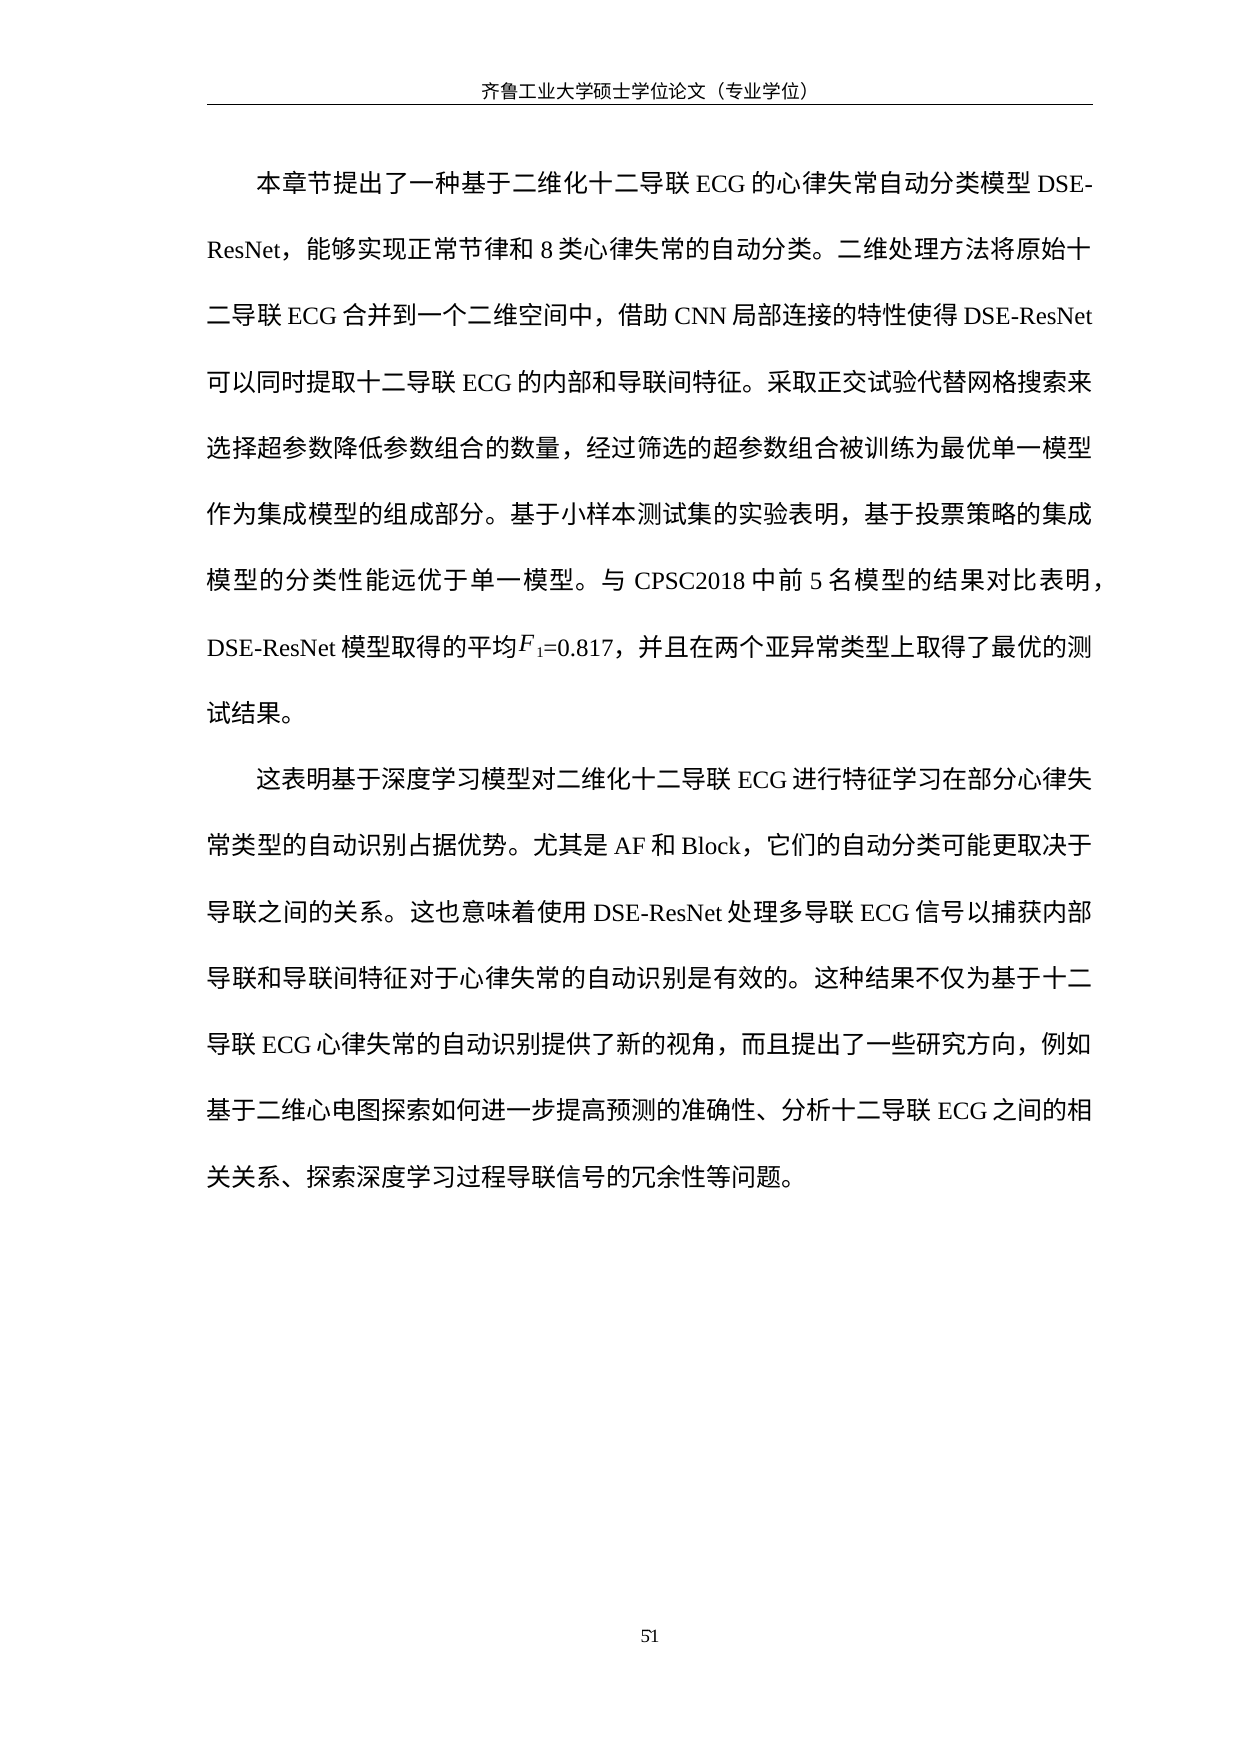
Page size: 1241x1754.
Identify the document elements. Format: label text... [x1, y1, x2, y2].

text 本章节提出了一种基于二维化十二导联ECG的心律失常自动分类模型DSE-ResNet，能够实现正常节律和8类心律失常的自动分类。二维处理方法将原始十二导联ECG合并到一个二维空间中，借助CNN局部连接的特性使得DSE-ResNet可以同时提取十二导联ECG的内部和导联间特征。采取正交试验代替网格搜索来选择超参数降低参数组合的数量，经过筛选的超参数组合被训练为最优单一模型作为集成模型的组成部分。基于小样本测试集的实验表明，基于投票策略的集成模型的分类性能远优于单一模型。与CPSC2018中前5名模型的结果对比表明，DSE-ResNet模型取得的平均=0.817，并且在两个亚异常类型上取得了最优的测试结果。 [207, 148, 1093, 744]
text 这表明基于深度学习模型对二维化十二导联ECG进行特征学习在部分心律失常类型的自动识别占据优势。尤其是AF和Block，它们的自动分类可能更取决于导联之间的关系。这也意味着使用DSE-ResNet处理多导联ECG信号以捕获内部导联和导联间特征对于心律失常的自动识别是有效的。这种结果不仅为基于十二导联ECG心律失常的自动识别提供了新的视角，而且提出了一些研究方向，例如基于二维心电图探索如何进一步提高预测的准确性、分析十二导联ECG之间的相关关系、探索深度学习过程导联信号的冗余性等问题。 [207, 744, 1093, 1208]
